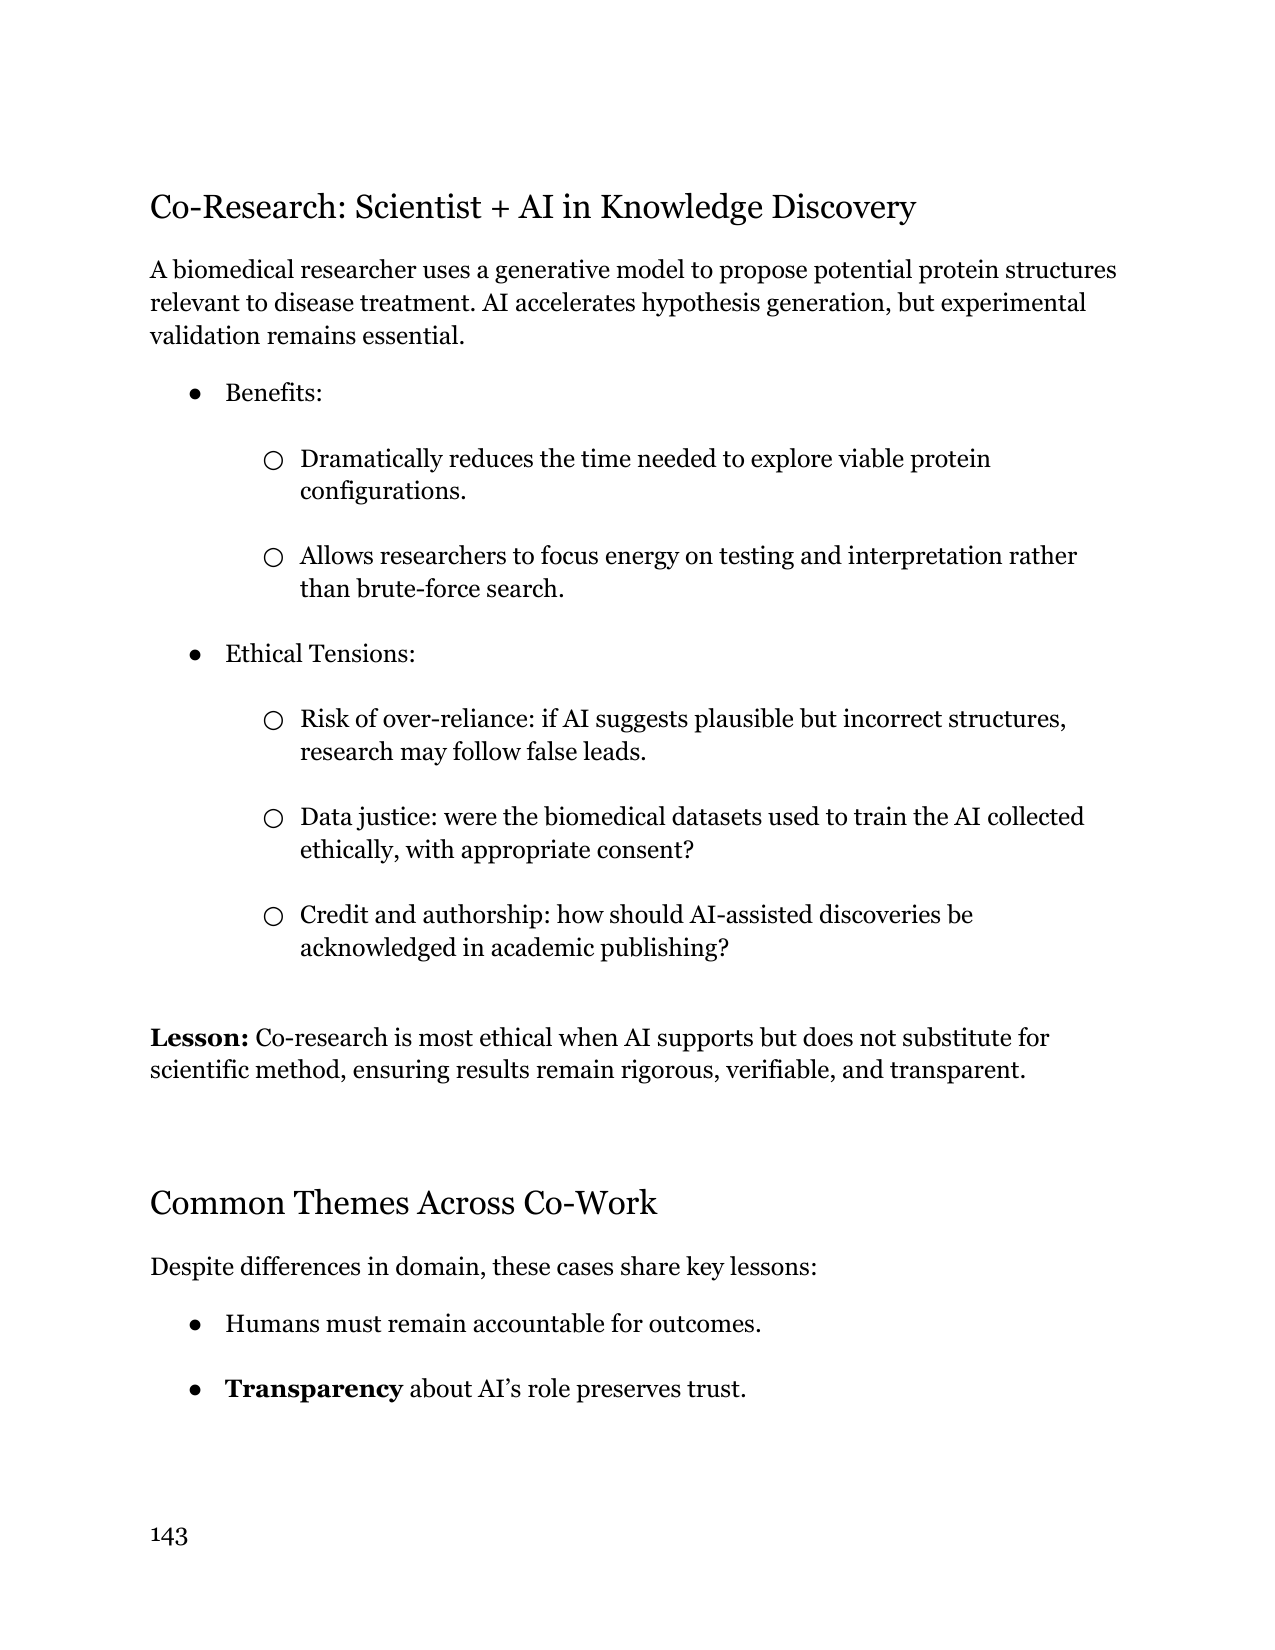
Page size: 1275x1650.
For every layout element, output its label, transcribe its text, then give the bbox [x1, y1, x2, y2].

list Benefits: [187, 379, 1125, 440]
subtitle Common Themes Across Co-Work [150, 1184, 1125, 1222]
list Credit and authorship: how should AI-assisted discoveries be acknowledged in academic publishing? [262, 901, 1125, 994]
subtitle Co-Research: Scientist + AI in Knowledge Discovery [150, 187, 1125, 225]
list Transparency about AI’s role preserves trust. [187, 1375, 1125, 1436]
list Humans must remain accountable for outcomes. [187, 1310, 1125, 1371]
list Dramatically reduces the time needed to explore viable protein configurations. [262, 444, 1125, 538]
list Ethical Tensions: [187, 640, 1125, 701]
list Allows researchers to focus energy on testing and interpretation rather than brute-force search. [262, 542, 1125, 636]
text Lesson: Co-research is most ethical when AI supports but does not substitute for scientific method, ensuring results remain rigorous, verifiable, and transparent. [150, 1023, 1125, 1084]
text A biomedical researcher uses a generative model to propose potential protein structures relevant to disease treatment. AI accelerates hypothesis generation, but experimental validation remains essential. [150, 256, 1125, 350]
text Despite differences in domain, these cases share key lessons: [150, 1252, 1125, 1281]
list Risk of over-reliance: if AI suggests plausible but incorrect structures, research may follow false leads. [262, 705, 1125, 798]
list Data justice: were the biomedical datasets used to train the AI collected ethically, with appropriate consent? [262, 803, 1125, 896]
